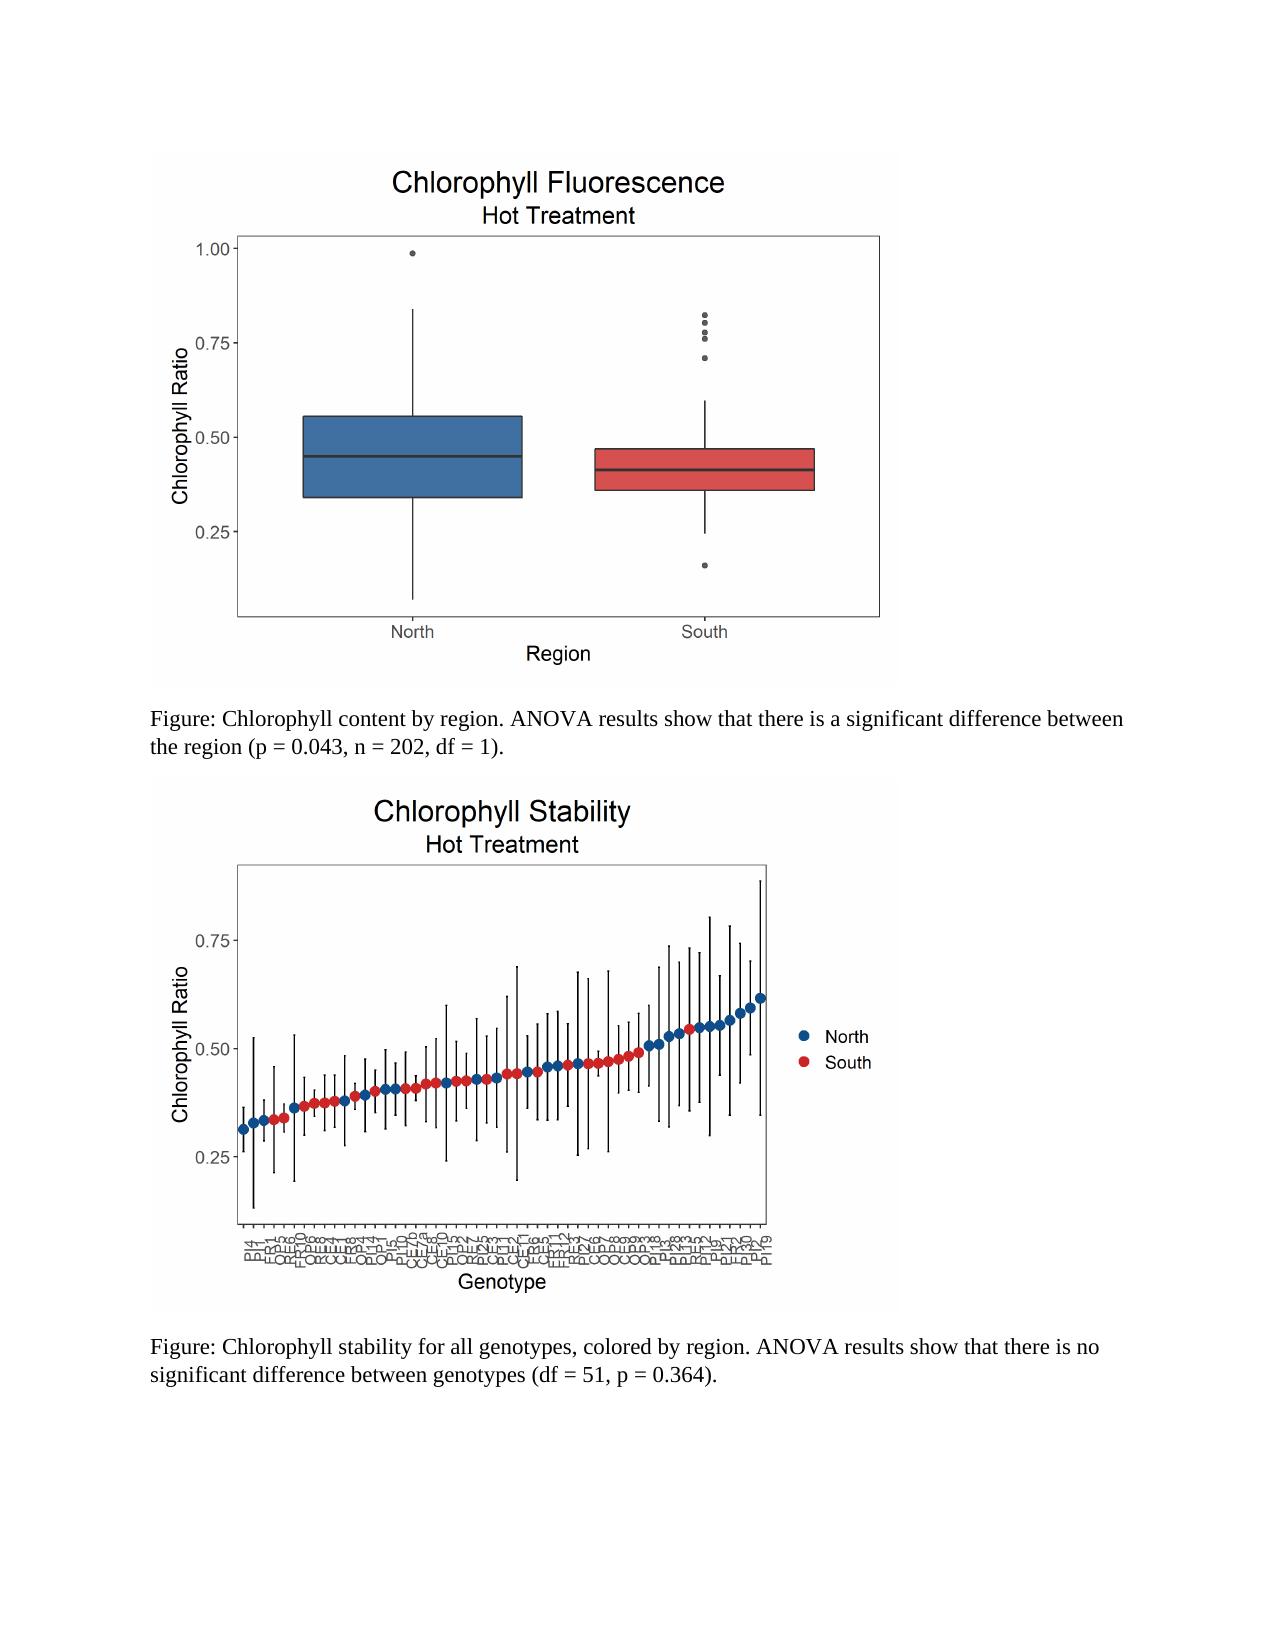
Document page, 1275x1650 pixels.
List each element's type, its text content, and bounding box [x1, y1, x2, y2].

text Figure: Chlorophyll stability for all genotypes, colored by region. ANOVA results show that there is no significant difference between genotypes (df = 51, p = 0.364). [150, 1333, 1125, 1387]
picture [150, 150, 901, 686]
picture [150, 778, 901, 1314]
text Figure: Chlorophyll content by region. ANOVA results show that there is a significant difference between the region (p = 0.043, n = 202, df = 1). [150, 704, 1125, 759]
